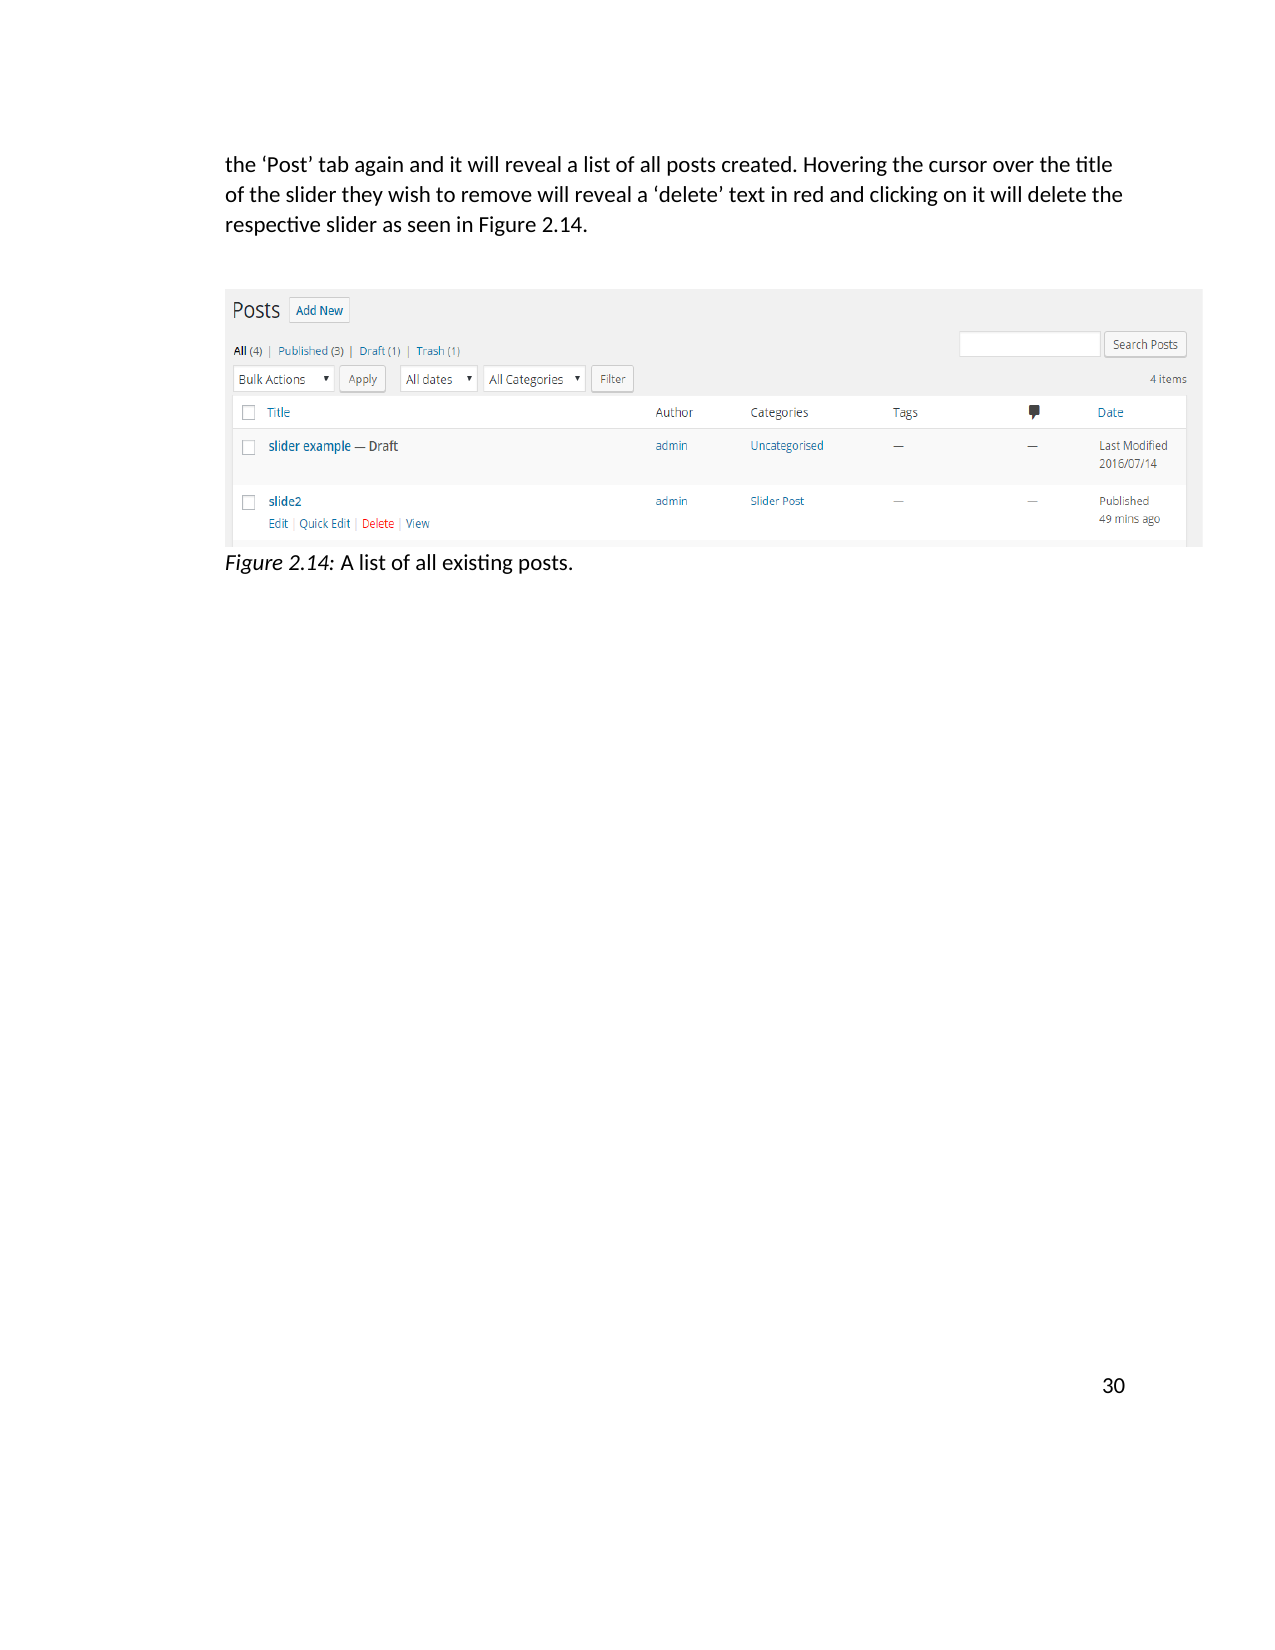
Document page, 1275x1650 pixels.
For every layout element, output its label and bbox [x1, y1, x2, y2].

list [187, 150, 1125, 577]
picture [225, 289, 1203, 547]
